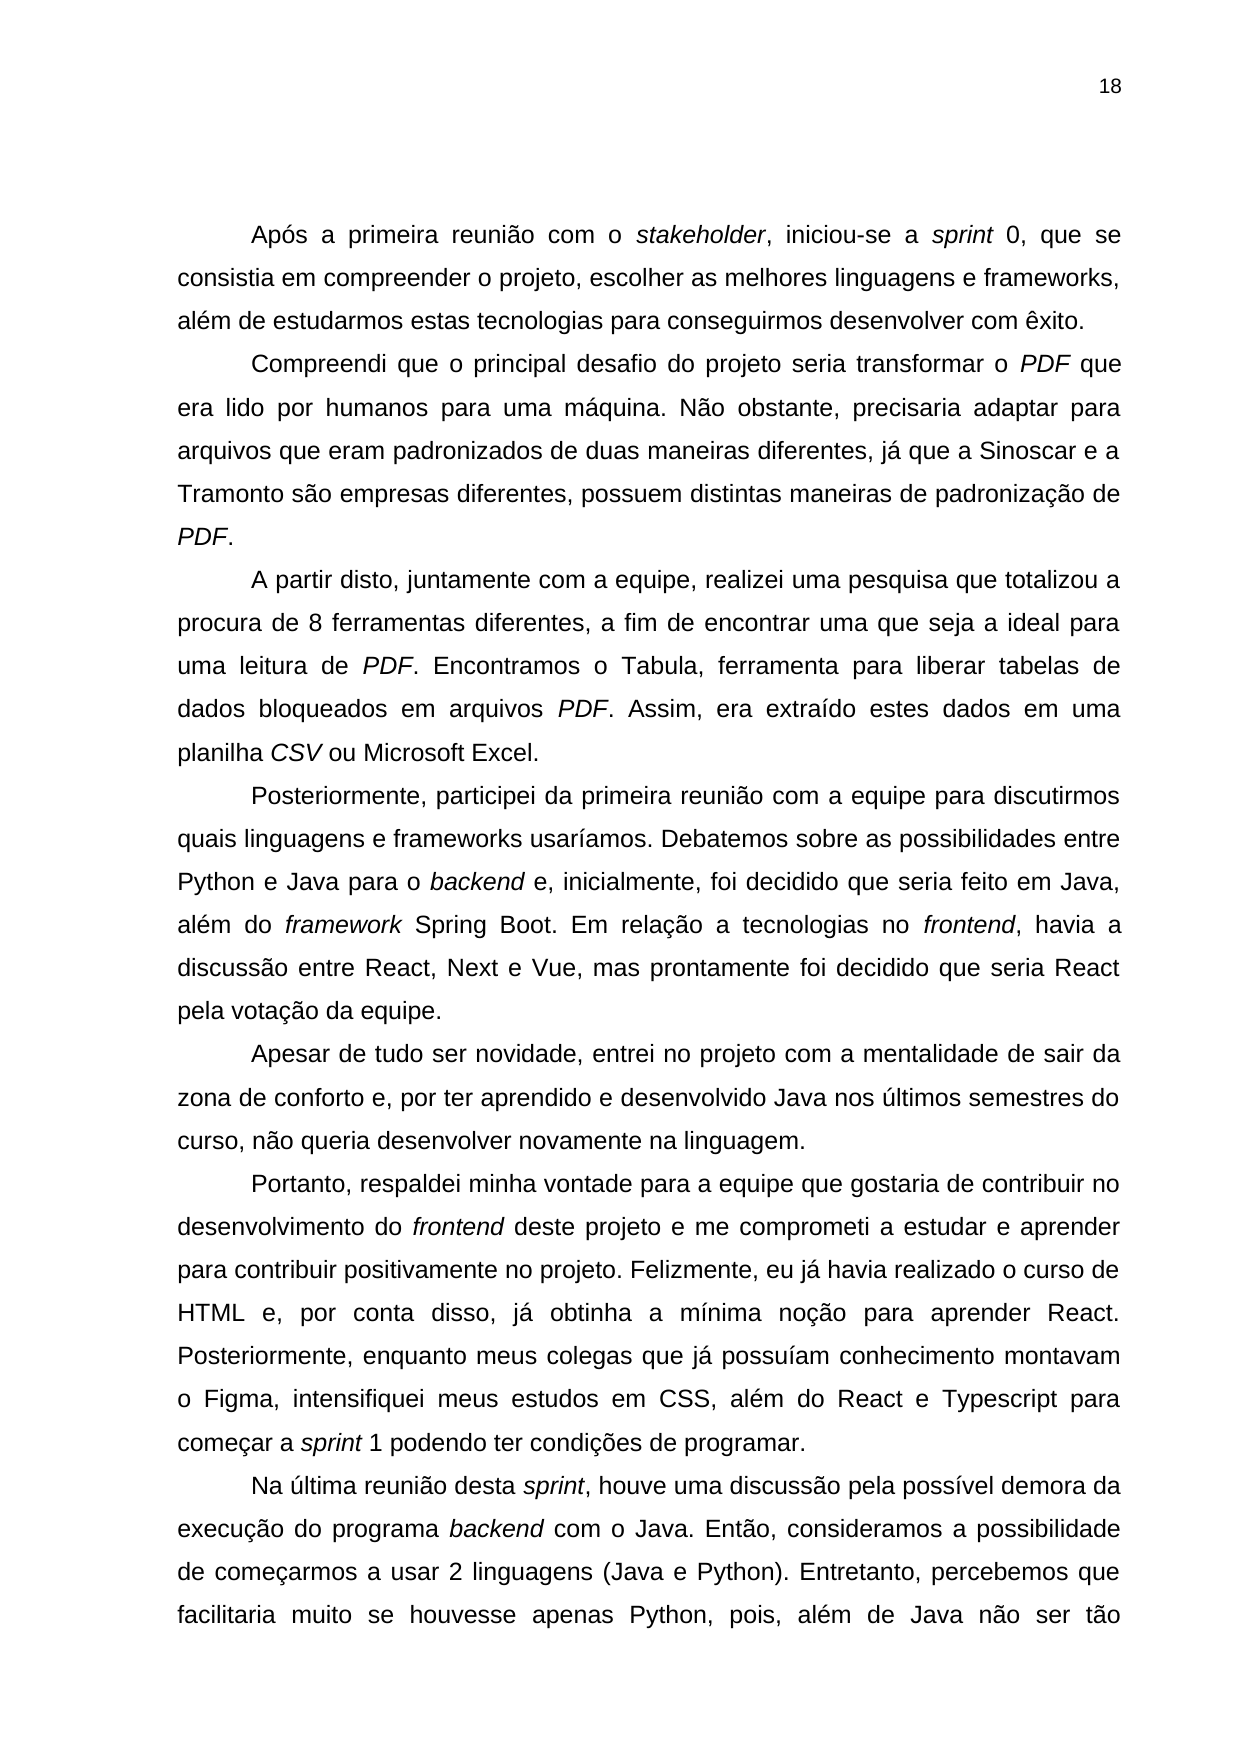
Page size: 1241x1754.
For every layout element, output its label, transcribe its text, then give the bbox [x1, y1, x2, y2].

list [177, 1471, 1122, 1629]
list Após a primeira reunião com o stakeholder, iniciou-se a sprint 0, que se consistia em compreender o projeto, escolher as melhores linguagens e frameworks, além de estudarmos estas tecnologias para conseguirmos desenvolver com êxito. [177, 220, 1122, 335]
list Compreendi que o principal desafio do projeto seria transformar o PDF que era lido por humanos para uma máquina. Não obstante, precisaria adaptar para arquivos que eram padronizados de duas maneiras diferentes, já que a Sinoscar e a Tramonto são empresas diferentes, possuem distintas maneiras de padronização de PDF. [177, 349, 1122, 551]
list Posteriormente, participei da primeira reunião com a equipe para discutirmos quais linguagens e frameworks usaríamos. Debatemos sobre as possibilidades entre Python e Java para o backend e, inicialmente, foi decidido que seria feito em Java, além do framework Spring Boot. Em relação a tecnologias no frontend, havia a discussão entre React, Next e Vue, mas prontamente foi decidido que seria React pela votação da equipe. [177, 781, 1122, 1025]
list Apesar de tudo ser novidade, entrei no projeto com a mentalidade de sair da zona de conforto e, por ter aprendido e desenvolvido Java nos últimos semestres do curso, não queria desenvolver novamente na linguagem. [177, 1039, 1122, 1154]
list A partir disto, juntamente com a equipe, realizei uma pesquisa que totalizou a procura de 8 ferramentas diferentes, a fim de encontrar uma que seja a ideal para uma leitura de PDF. Encontramos o Tabula, ferramenta para liberar tabelas de dados bloqueados em arquivos PDF. Assim, era extraído estes dados em uma planilha CSV ou Microsoft Excel. [177, 565, 1122, 766]
list Portanto, respaldei minha vontade para a equipe que gostaria de contribuir no desenvolvimento do frontend deste projeto e me comprometi a estudar e aprender para contribuir positivamente no projeto. Felizmente, eu já havia realizado o curso de HTML e, por conta disso, já obtinha a mínima noção para aprender React. Posteriormente, enquanto meus colegas que já possuíam conhecimento montavam o Figma, intensifiquei meus estudos em CSS, além do React e Typescript para começar a sprint 1 podendo ter condições de programar. [177, 1169, 1122, 1456]
